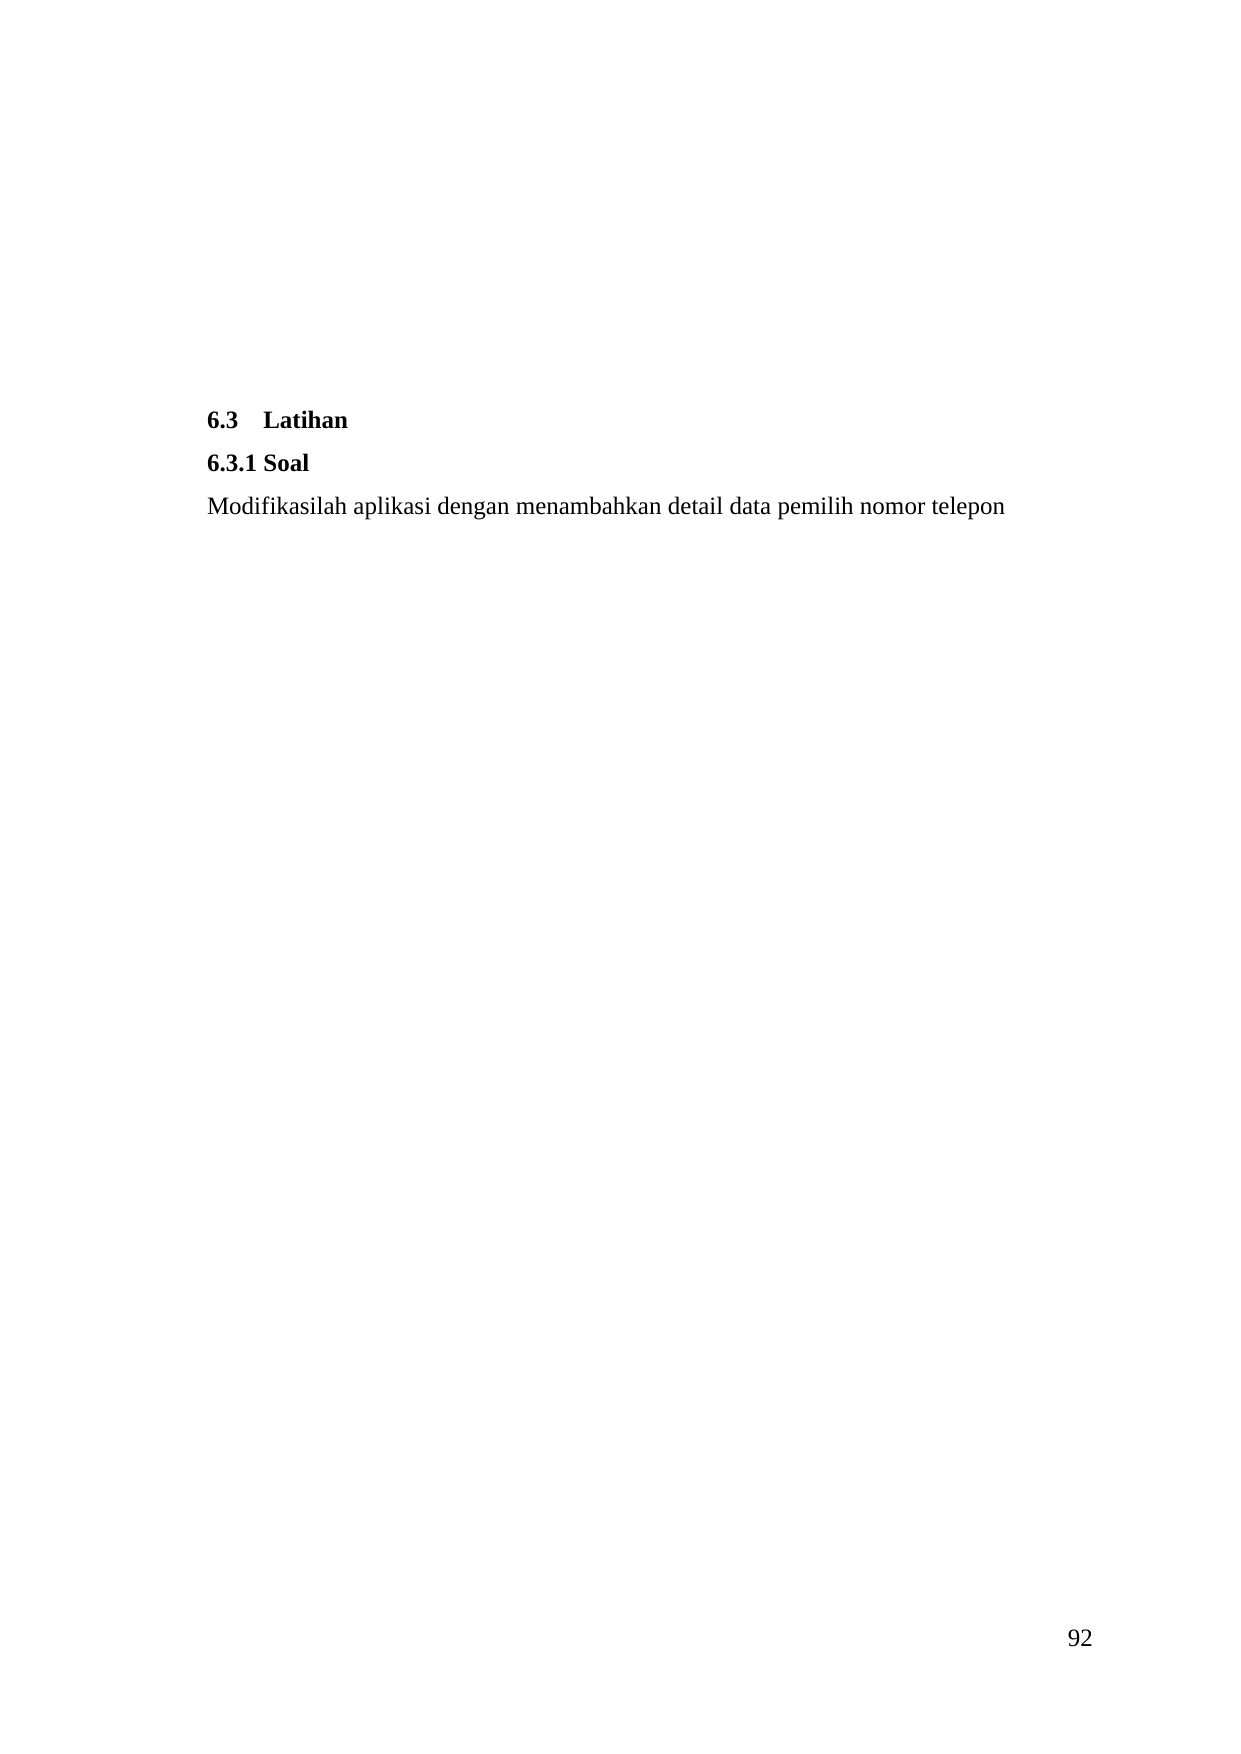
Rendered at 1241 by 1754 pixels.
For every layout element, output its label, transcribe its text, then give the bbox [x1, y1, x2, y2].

list 6.3 Latihan [207, 405, 1092, 434]
list 6.3.1 Soal [207, 448, 1092, 477]
list Modifikasilah aplikasi dengan menambahkan detail data pemilih nomor telepon [207, 491, 1092, 520]
